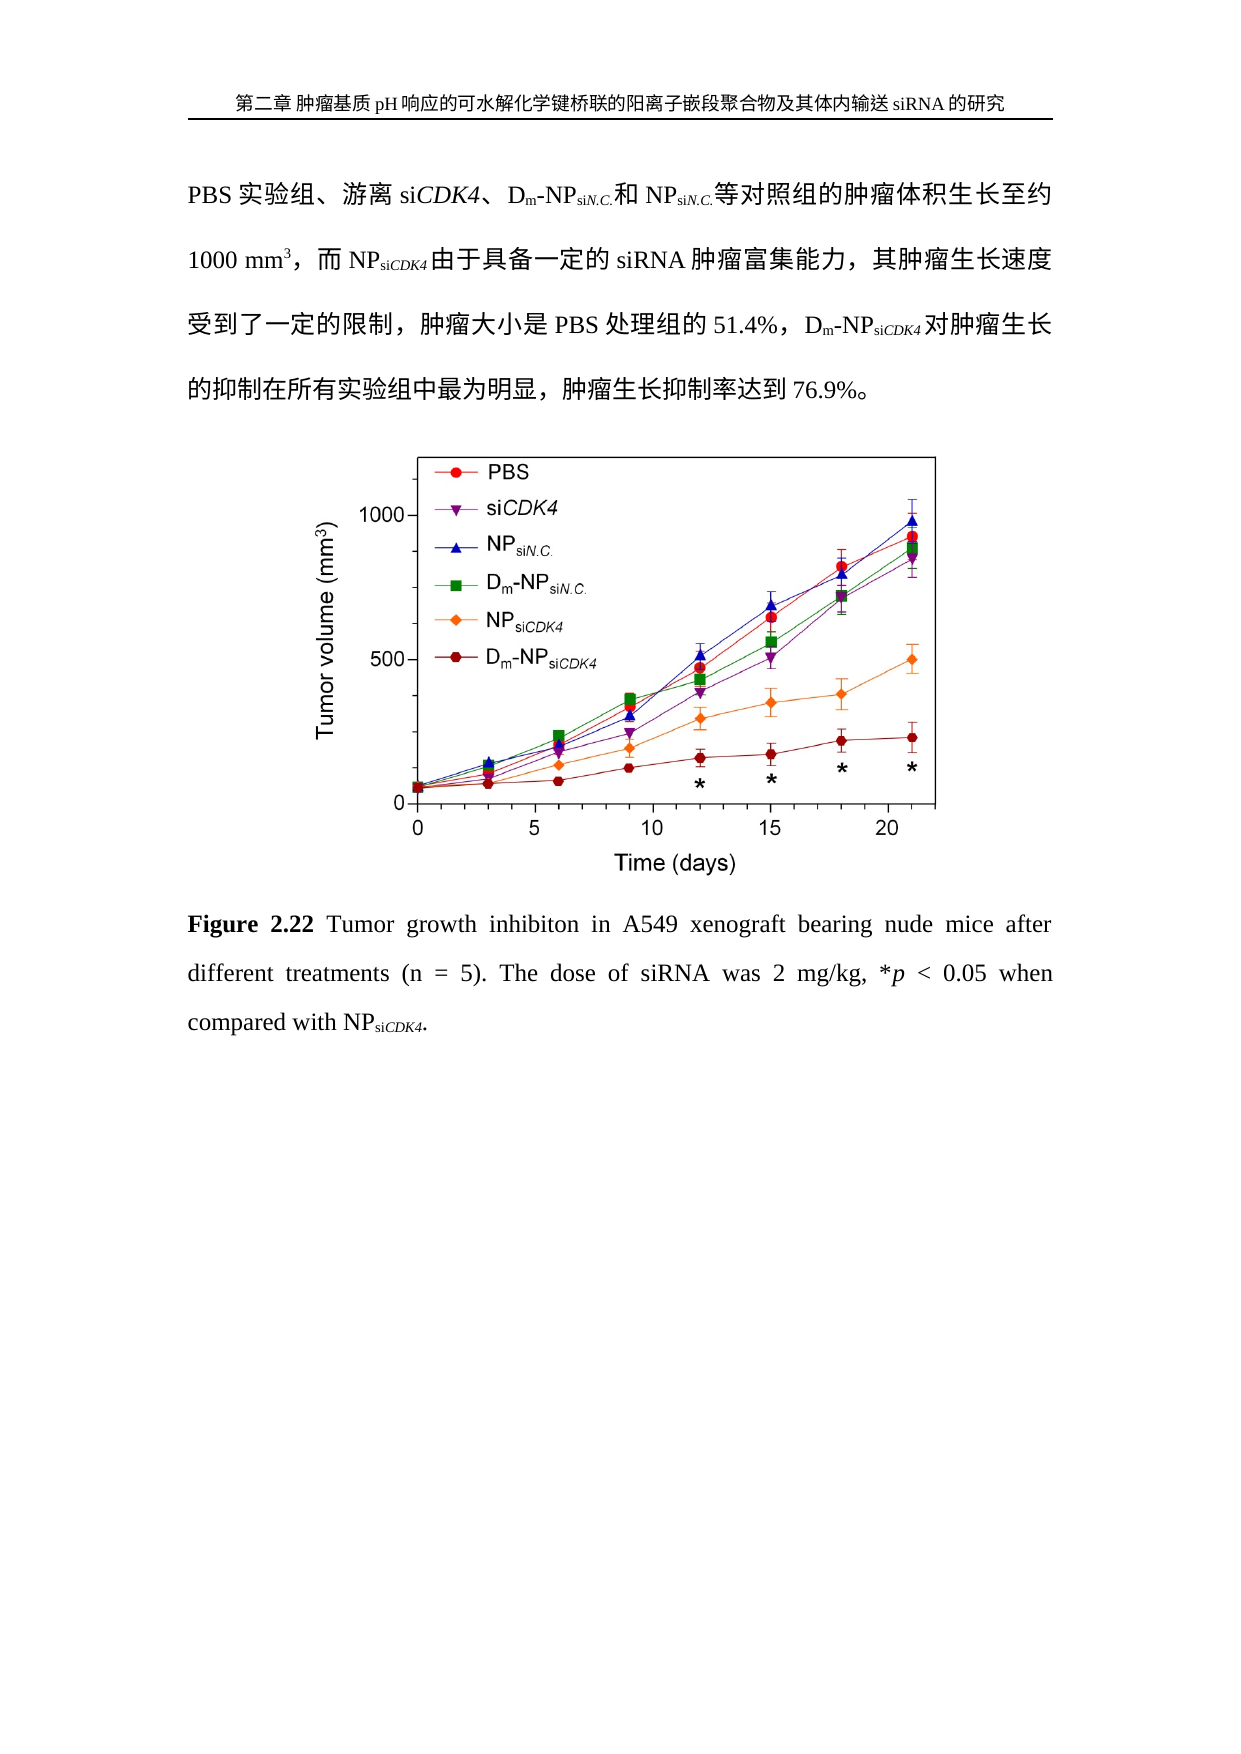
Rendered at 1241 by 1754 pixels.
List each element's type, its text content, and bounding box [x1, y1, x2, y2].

picture [303, 452, 937, 890]
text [187, 160, 1053, 420]
text Figure 2.22 Tumor growth inhibiton in A549 xenograft bearing nude mice after different treatments (n = 5). The dose of siRNA was 2 mg/kg, *p < 0.05 when compared with NPsiCDK4. [187, 908, 1053, 1038]
